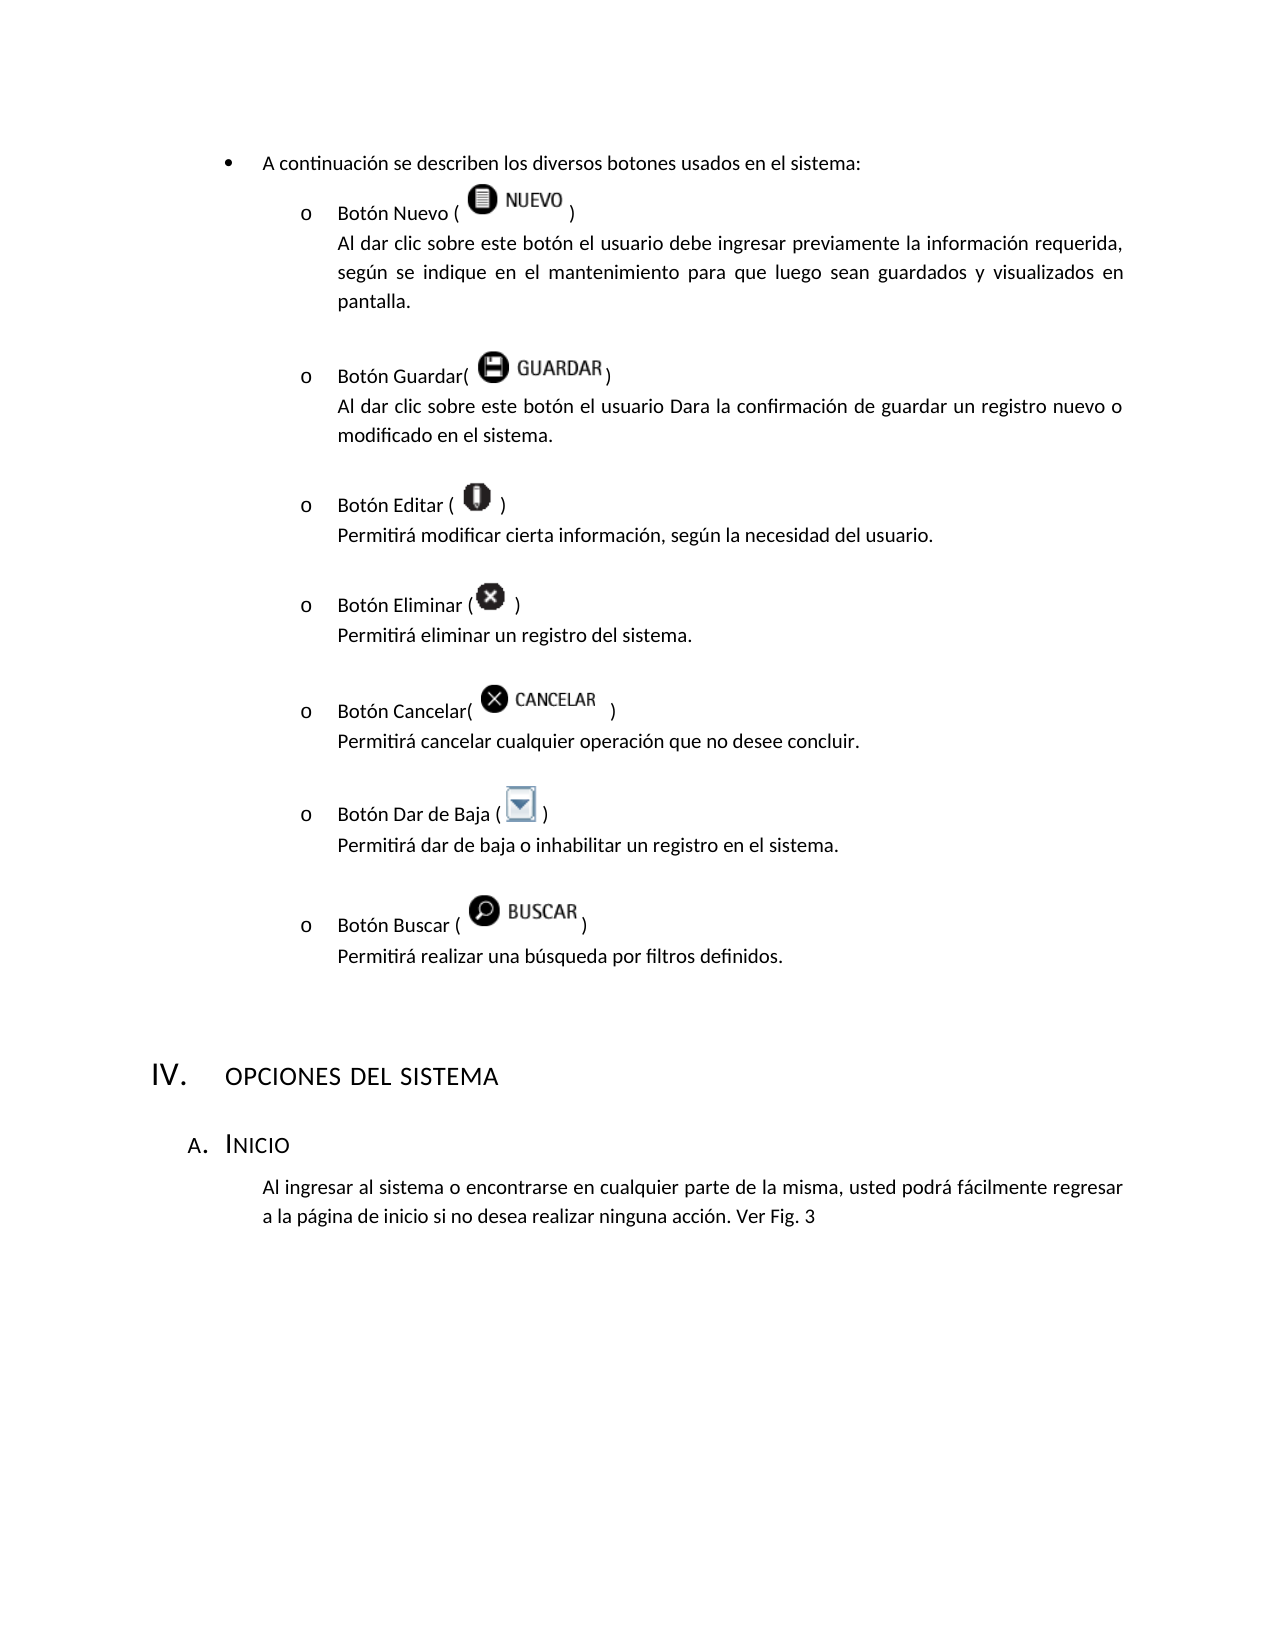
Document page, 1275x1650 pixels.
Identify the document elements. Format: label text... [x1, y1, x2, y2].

list Permitirá eliminar un registro del sistema. [337, 622, 1125, 648]
picture [459, 481, 496, 513]
list Botón Cancelar() [300, 681, 1125, 724]
text Al ingresar al sistema o encontrarse en cualquier parte de la misma, usted podrá fácilmente regresar a la página de inicio si no desea realizar ninguna acción. Ver Fig. 3 [262, 1174, 1125, 1229]
picture [459, 179, 569, 221]
list Botón Buscar () [300, 890, 1125, 939]
list Al dar clic sobre este botón el usuario Dara la confirmación de guardar un registro nuevo o modificado en el sistema. [337, 393, 1125, 448]
picture [469, 347, 606, 384]
list Botón Nuevo () [300, 179, 1125, 226]
picture [461, 890, 582, 933]
list A continuación se describen los diversos botones usados en el sistema: [225, 150, 1125, 175]
picture [473, 580, 510, 612]
list Botón Editar ( ) [300, 481, 1125, 518]
list Botón Guardar() [300, 347, 1125, 389]
list Permitirá dar de baja o inhabilitar un registro en el sistema. [337, 832, 1125, 857]
picture [473, 680, 610, 719]
subtitle opciones del sistema [187, 1053, 1125, 1094]
list Permitirá realizar una búsqueda por filtros definidos. [337, 943, 1125, 968]
subtitle Inicio [187, 1125, 1125, 1161]
list Permitirá cancelar cualquier operación que no desee concluir. [337, 728, 1125, 754]
list Botón Dar de Baja ( ) [300, 787, 1125, 828]
list Al dar clic sobre este botón el usuario debe ingresar previamente la información requerida, según se indique en el mantenimiento para que luego sean guardados y visualizados en pantalla. [337, 230, 1125, 314]
list Botón Eliminar ( ) [300, 581, 1125, 618]
list Permitirá modificar cierta información, según la necesidad del usuario. [337, 522, 1125, 548]
picture [506, 786, 538, 822]
